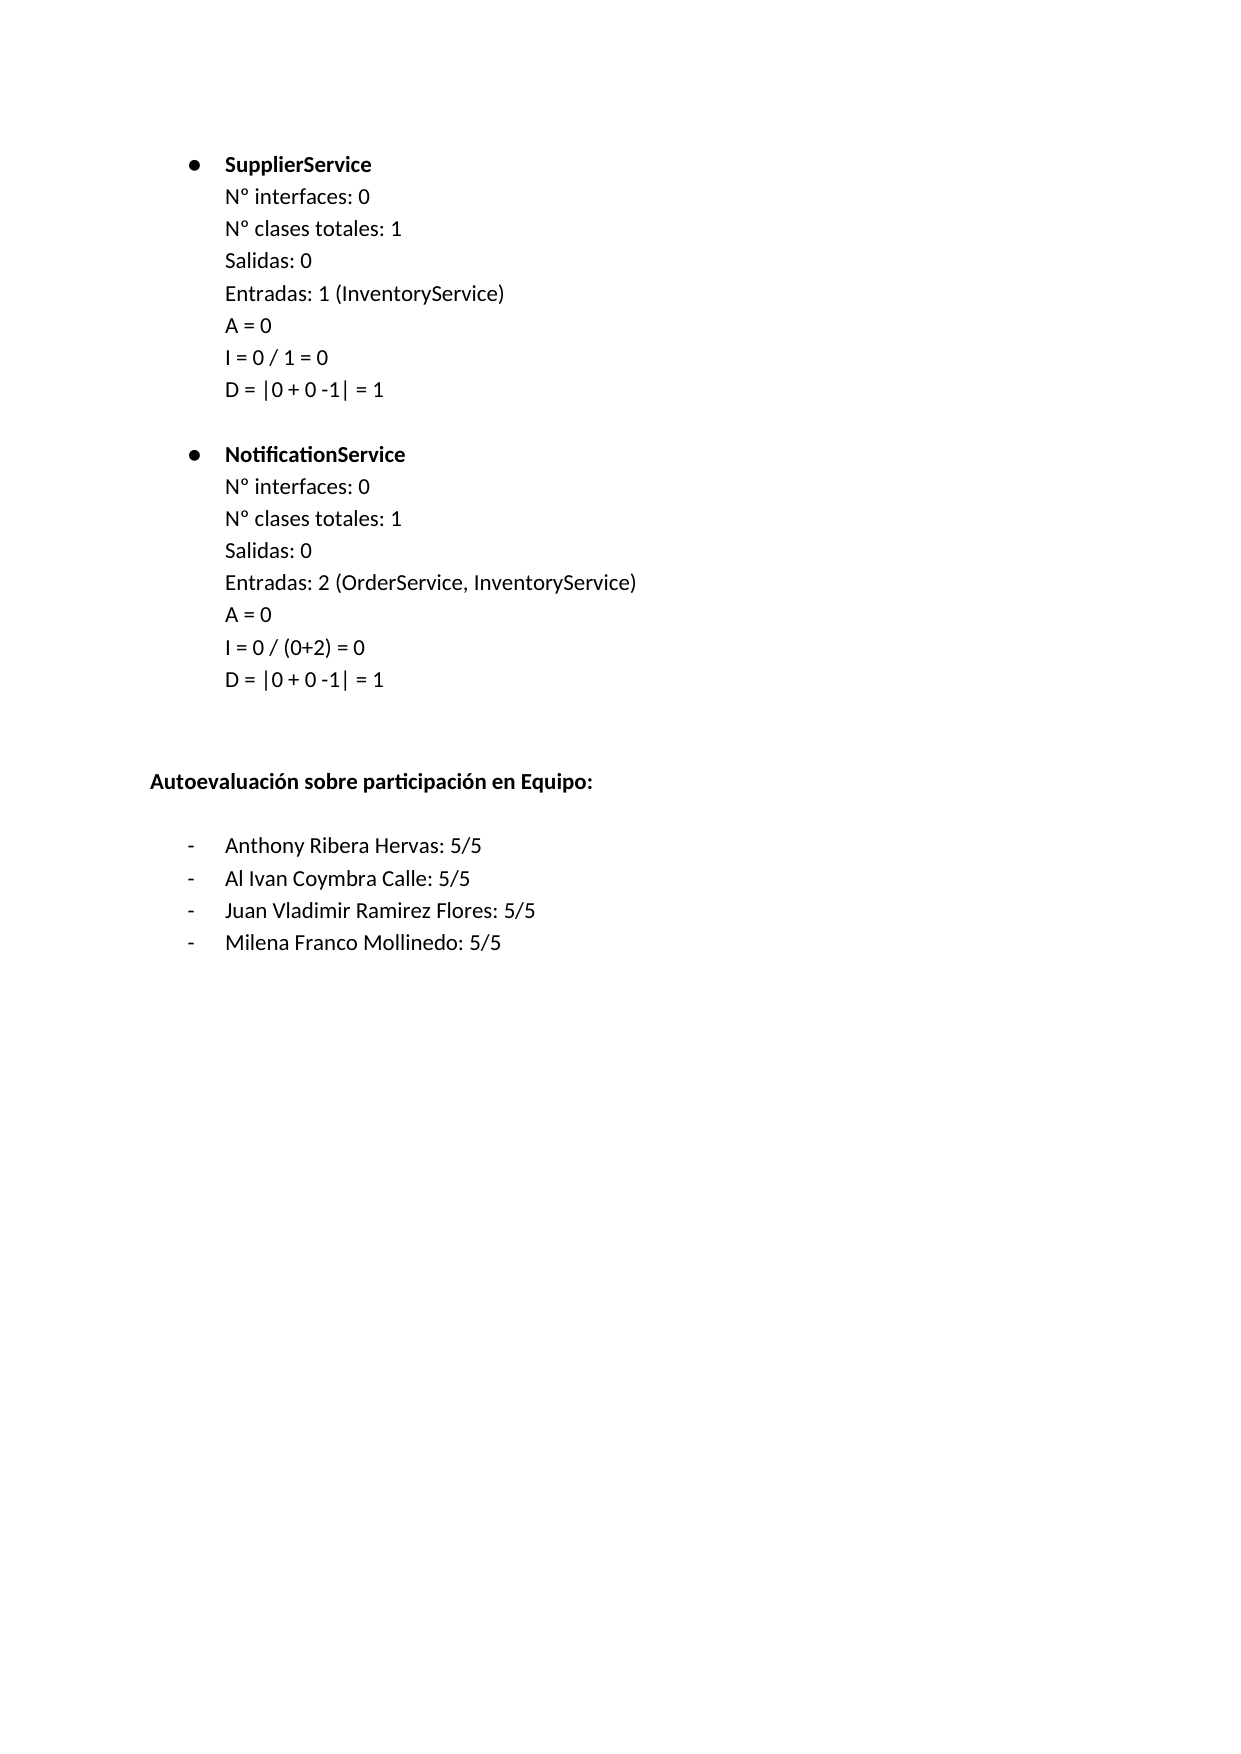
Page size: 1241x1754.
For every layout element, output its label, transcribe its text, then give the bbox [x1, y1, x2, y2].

list NotificationService [187, 440, 1090, 468]
list Milena Franco Mollinedo: 5/5 [187, 928, 1090, 956]
text A = 0 [225, 311, 1090, 339]
text I = 0 / (0+2) = 0 [225, 633, 1090, 661]
list Anthony Ribera Hervas: 5/5 [187, 832, 1090, 860]
list SupplierService [187, 150, 1090, 178]
text Nº clases totales: 1 [225, 504, 1090, 532]
text A = 0 [225, 601, 1090, 629]
text D = |0 + 0 -1| = 1 [225, 665, 1090, 693]
text Nº interfaces: 0 [225, 182, 1090, 210]
text Nº clases totales: 1 [225, 214, 1090, 242]
text D = |0 + 0 -1| = 1 [225, 375, 1090, 403]
text I = 0 / 1 = 0 [225, 343, 1090, 371]
text Nº interfaces: 0 [225, 472, 1090, 500]
text Salidas: 0 [225, 536, 1090, 564]
text Entradas: 2 (OrderService, InventoryService) [225, 568, 1090, 596]
list Al Ivan Coymbra Calle: 5/5 [187, 864, 1090, 892]
list Juan Vladimir Ramirez Flores: 5/5 [187, 896, 1090, 924]
text Salidas: 0 [225, 247, 1090, 274]
text Entradas: 1 (InventoryService) [225, 279, 1090, 307]
text Autoevaluación sobre participación en Equipo: [150, 767, 1090, 795]
